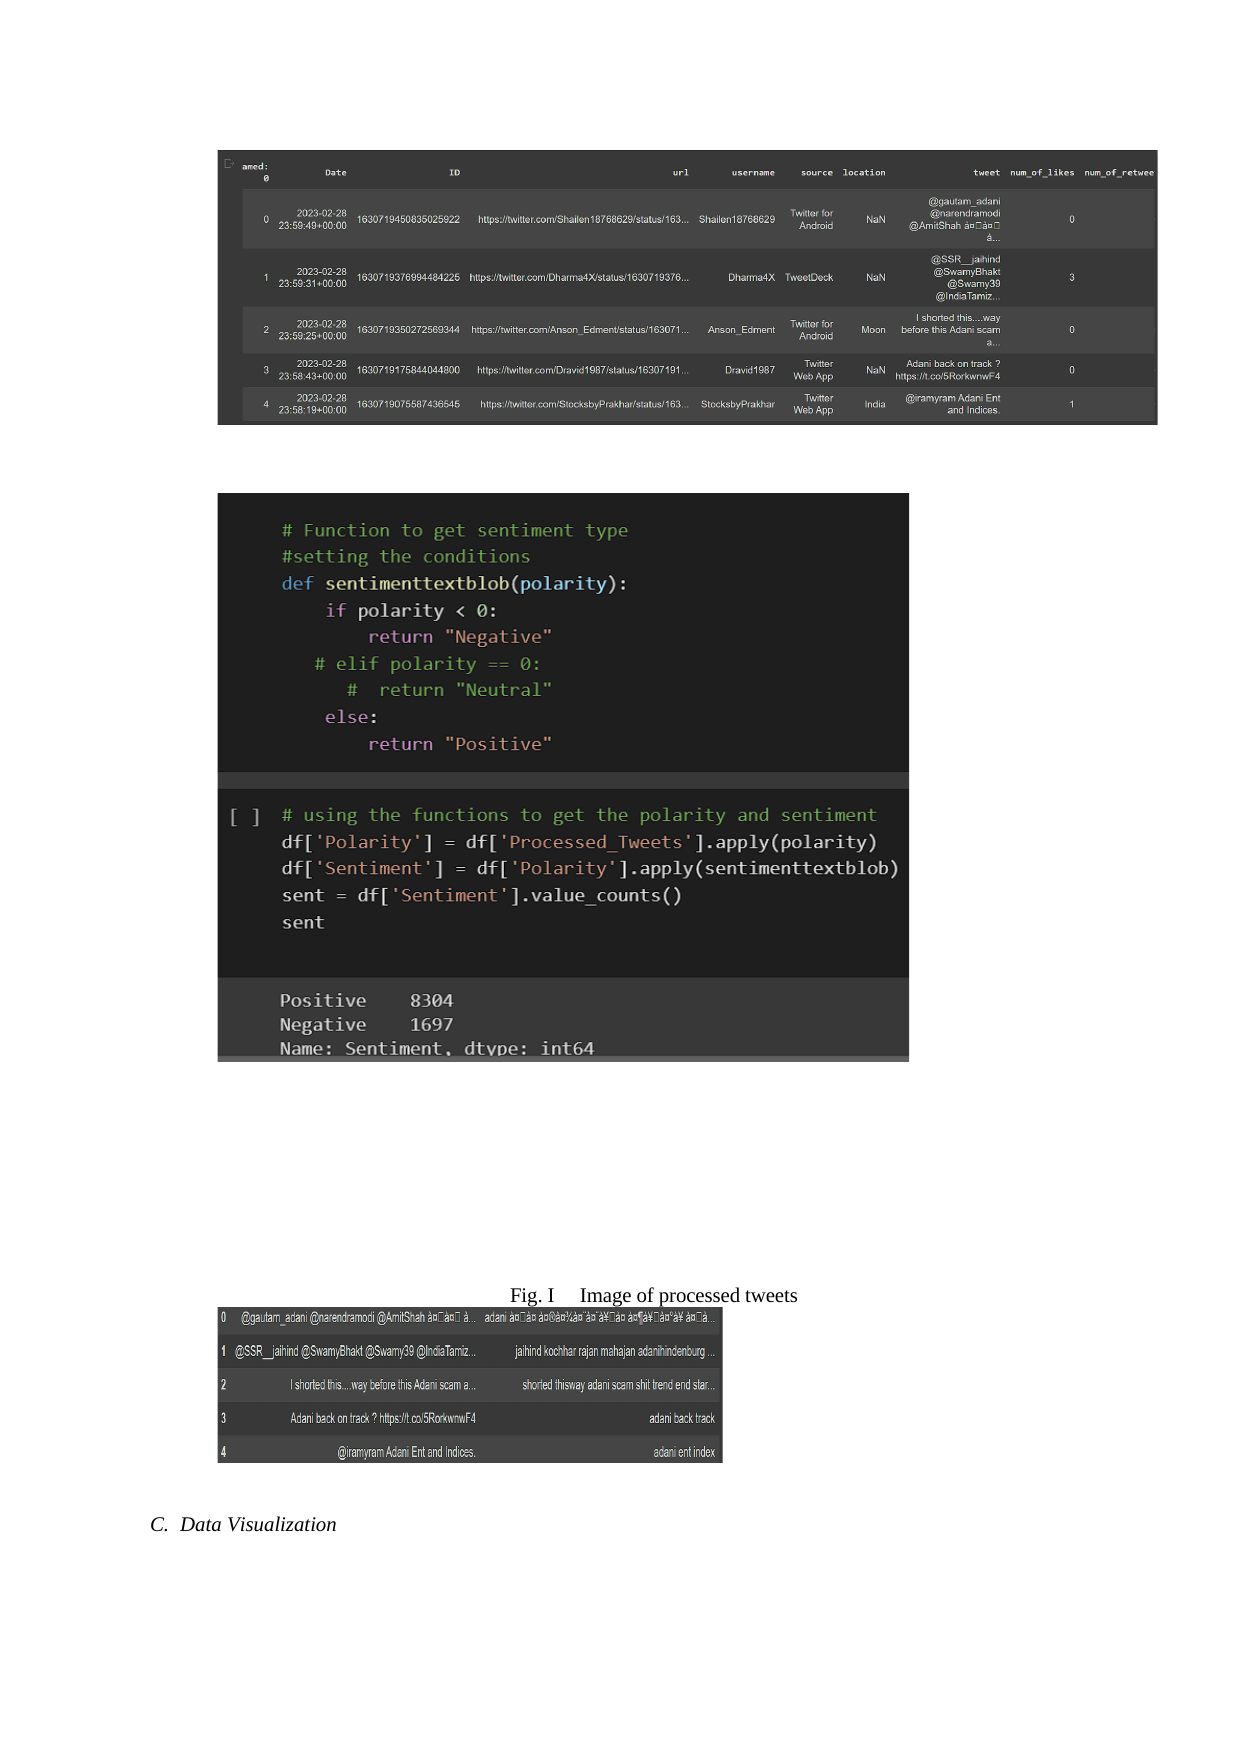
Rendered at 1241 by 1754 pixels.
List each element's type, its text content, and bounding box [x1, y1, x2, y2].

subtitle Data Visualization [150, 1511, 1090, 1536]
text Fig. I Image of processed tweets [217, 1284, 1090, 1307]
picture [217, 150, 1158, 425]
picture [217, 493, 910, 1062]
picture [217, 1307, 723, 1463]
